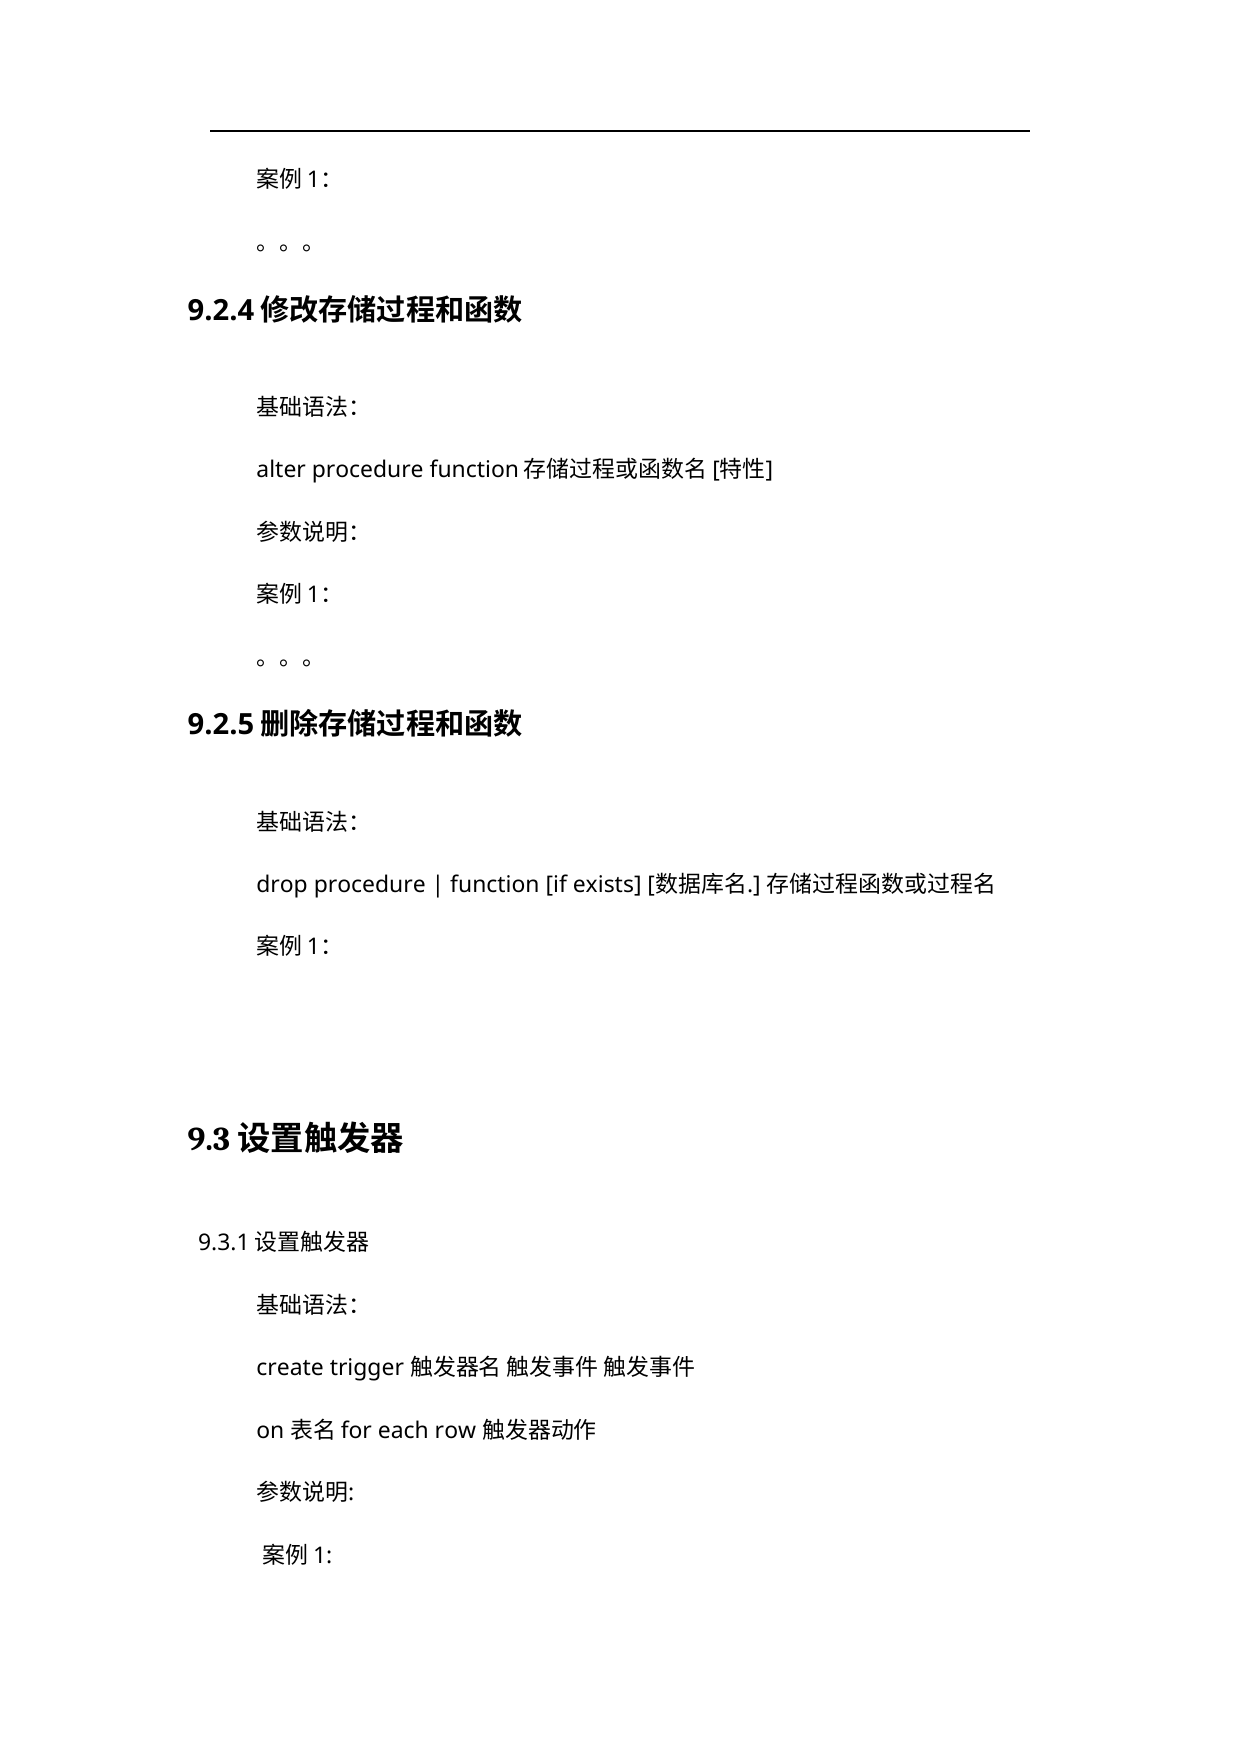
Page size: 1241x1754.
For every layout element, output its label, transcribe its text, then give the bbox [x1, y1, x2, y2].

list 。。。 [210, 638, 1030, 672]
list on 表名for each row 触发器动作 [210, 1411, 1030, 1445]
text 案例1: [210, 1536, 1030, 1570]
list create trigger 触发器名 触发事件 触发事件 [210, 1349, 1030, 1382]
list 参数说明: [210, 1474, 1030, 1507]
list alter procedure function存储过程或函数名 [特性] [210, 451, 1030, 484]
list 基础语法： [210, 1287, 1030, 1320]
text 9.3.1设置触发器 [198, 1224, 1042, 1257]
list drop procedure | function [if exists] [数据库名.] 存储过程函数或过程名 [210, 866, 1030, 899]
list 案例1： [210, 928, 1030, 962]
list 。。。 [210, 224, 1030, 257]
subtitle 9.2.4修改存储过程和函数 [187, 286, 1007, 328]
list 基础语法： [210, 803, 1030, 837]
subtitle 9.2.5删除存储过程和函数 [187, 701, 1007, 743]
list 参数说明： [210, 513, 1030, 547]
subtitle 9.3 设置触发器 [187, 1112, 1007, 1160]
list 基础语法： [210, 389, 1030, 422]
list 案例1： [210, 576, 1030, 609]
list 案例1： [210, 161, 1030, 194]
